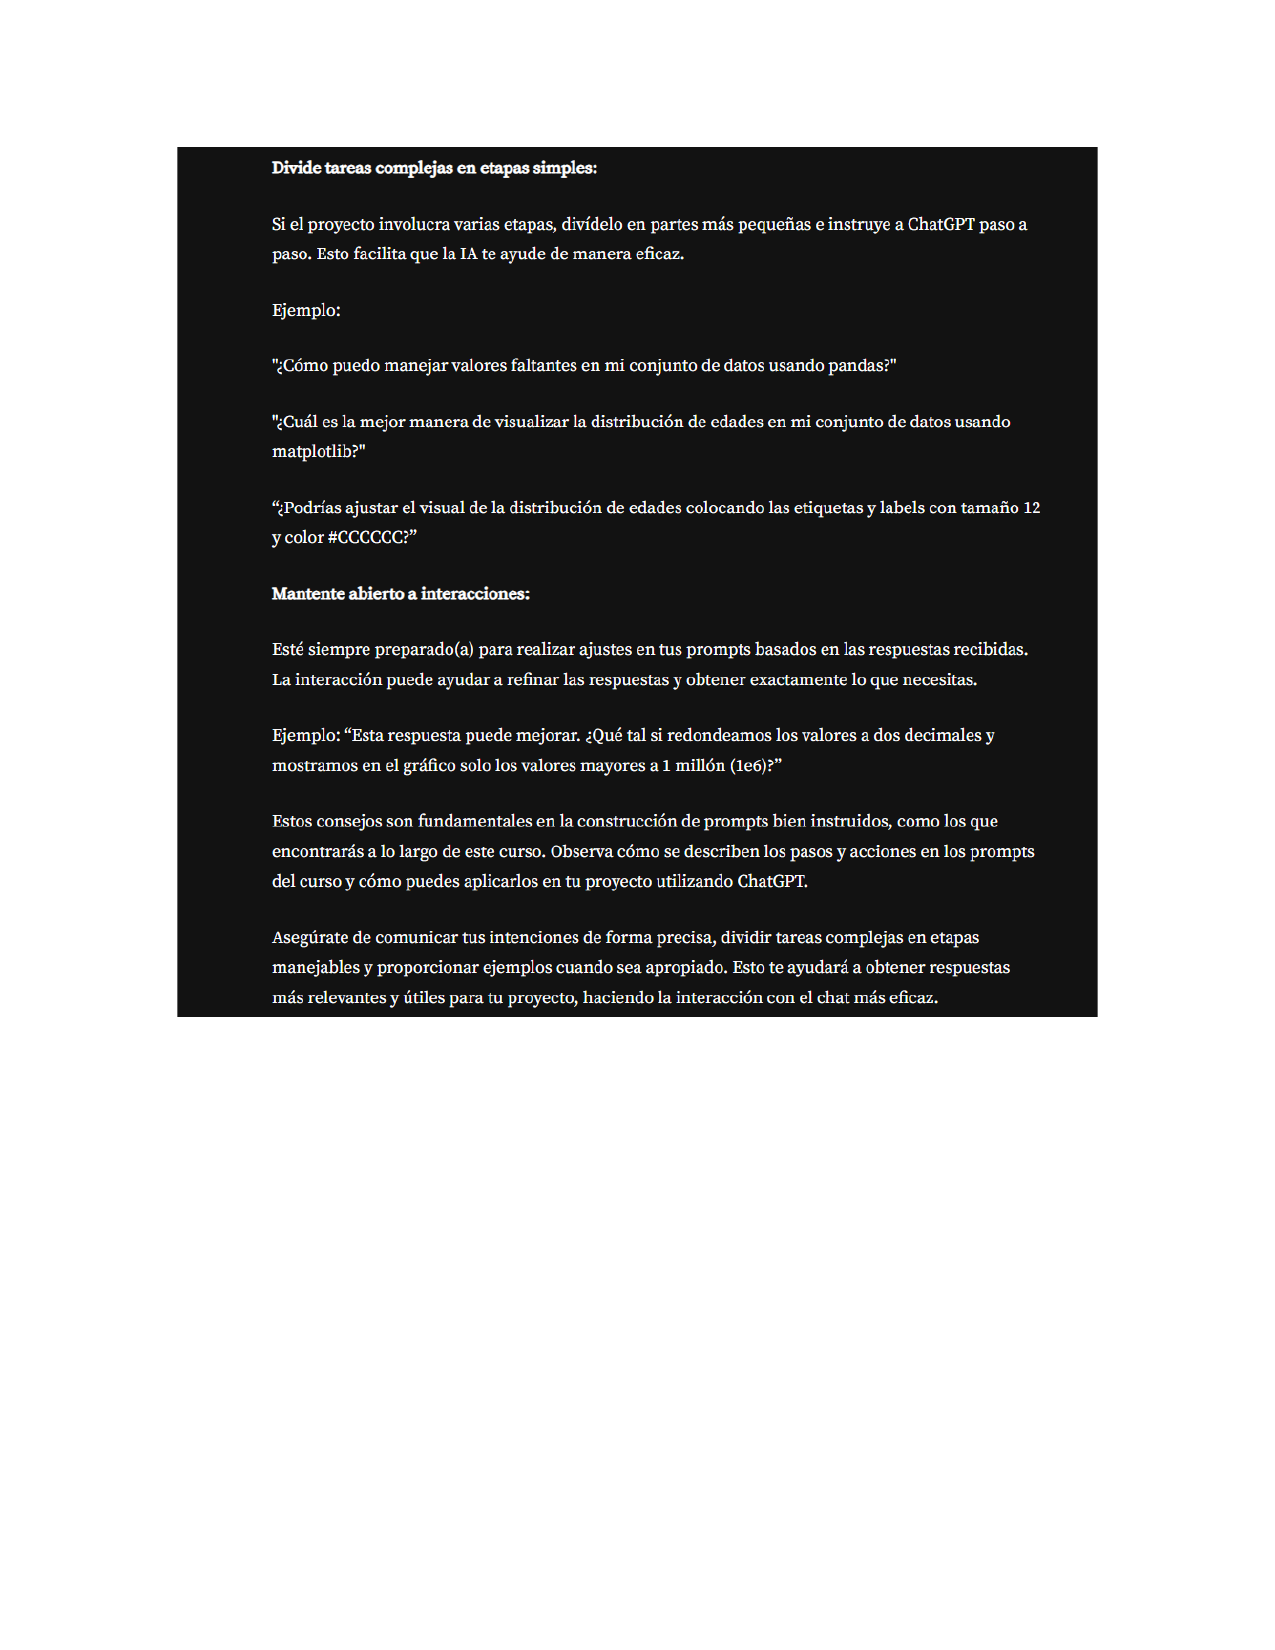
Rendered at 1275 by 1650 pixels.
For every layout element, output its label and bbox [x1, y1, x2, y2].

picture [177, 147, 1098, 1017]
